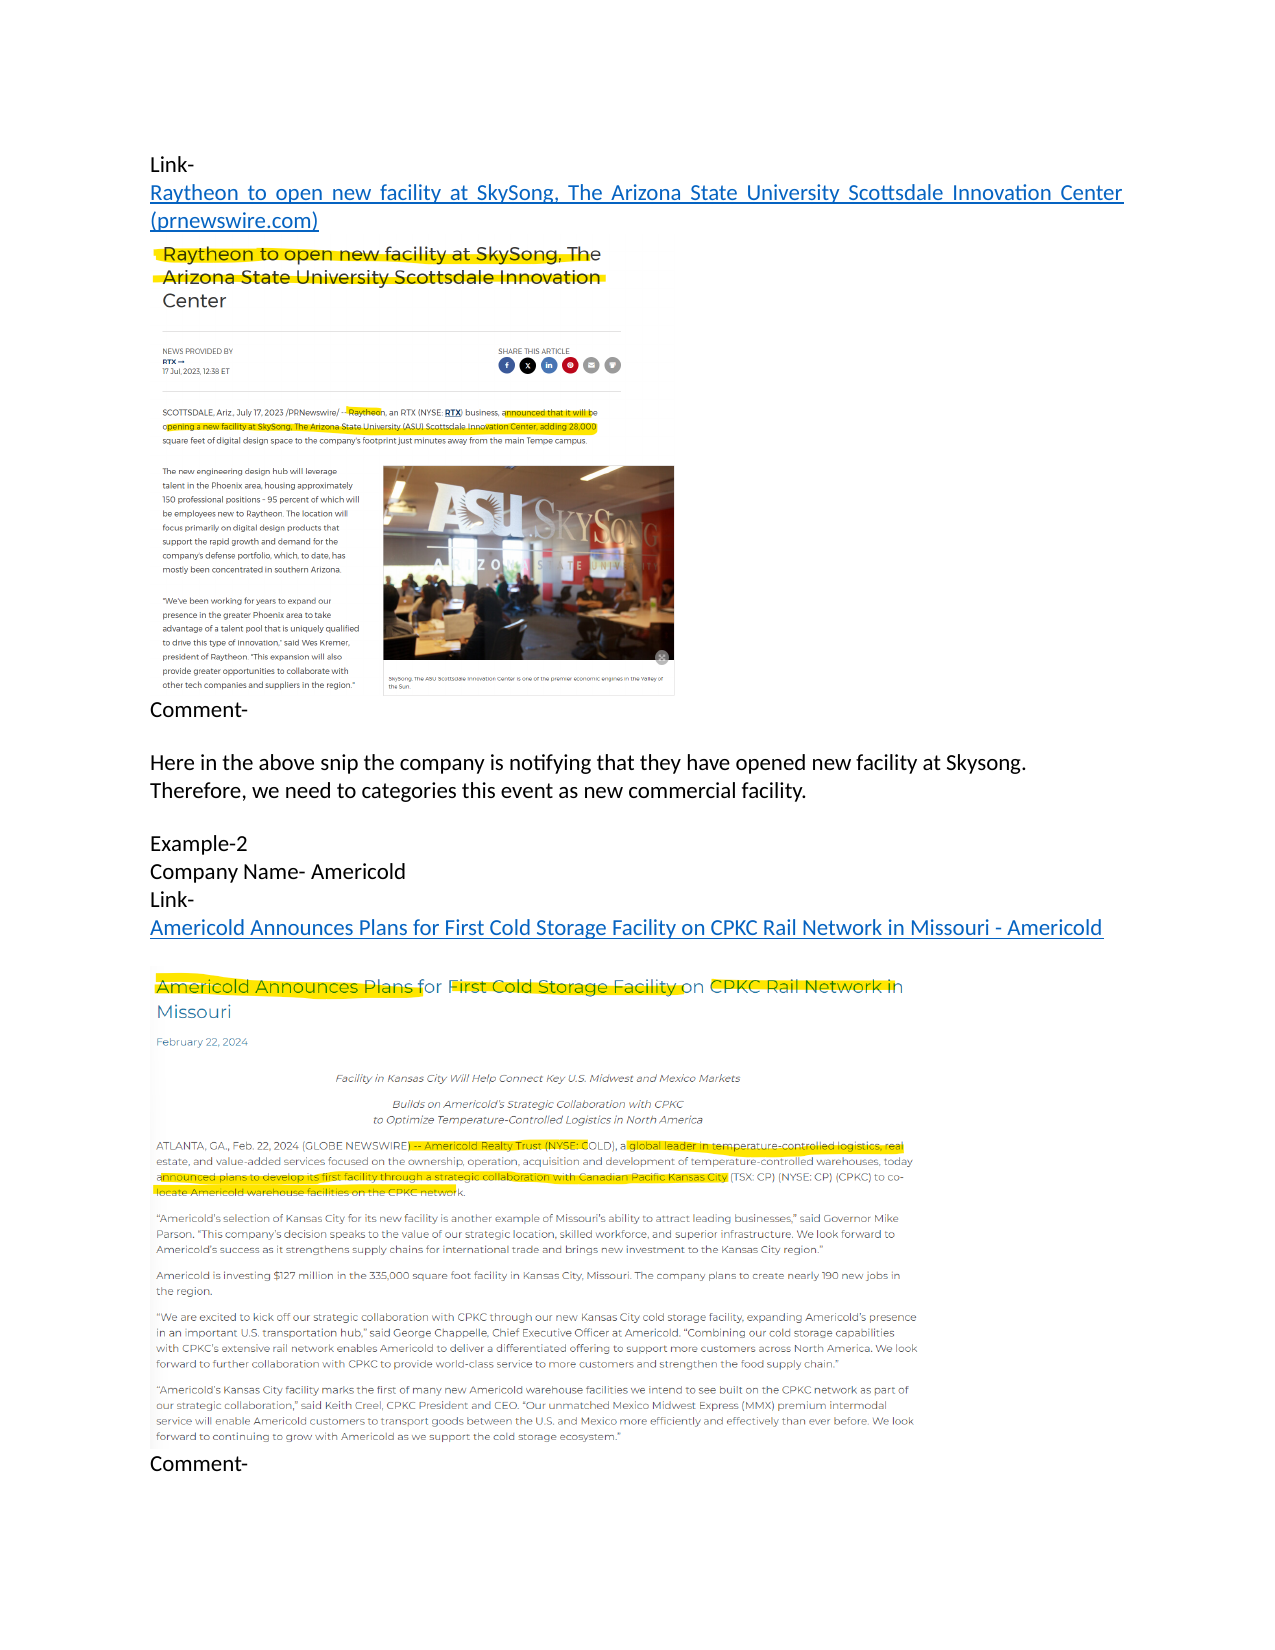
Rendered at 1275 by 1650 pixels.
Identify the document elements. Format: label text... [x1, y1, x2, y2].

text Example-2 [150, 829, 1125, 857]
text Here in the above snip the company is notifying that they have opened new facility at Skysong. Therefore, we need to categories this event as new commercial facility. [150, 748, 1125, 804]
picture [150, 234, 675, 696]
text Americold Announces Plans for First Cold Storage Facility on CPKC Rail Network in Missouri - Americold [150, 913, 1125, 942]
text Link- [150, 886, 1125, 913]
text Comment- [150, 1449, 1125, 1477]
text Comment- [150, 695, 1125, 723]
text Company Name- Americold [150, 857, 1125, 886]
picture [150, 966, 922, 1449]
text Link- [150, 150, 1125, 178]
text Raytheon to open new facility at SkySong, The Arizona State University Scottsdale Innovation Center (prnewswire.com) [150, 178, 1125, 234]
